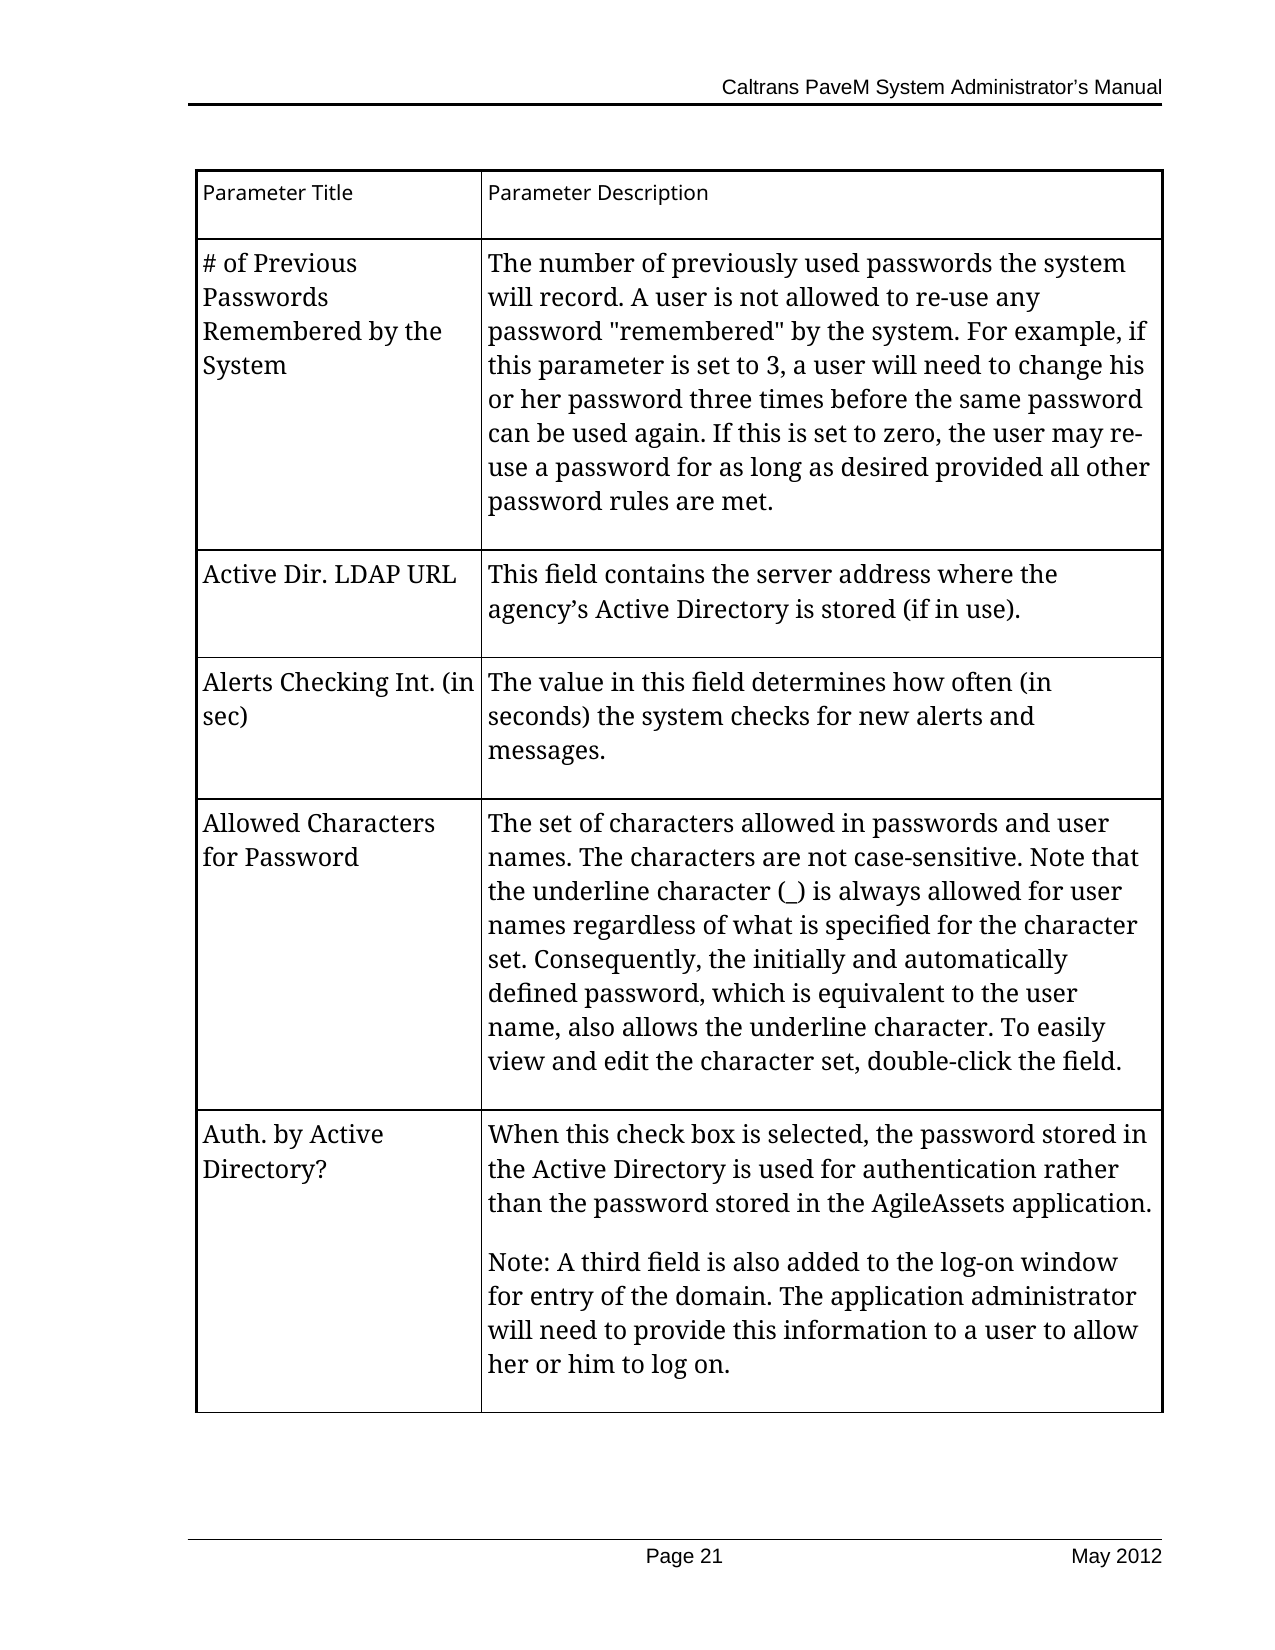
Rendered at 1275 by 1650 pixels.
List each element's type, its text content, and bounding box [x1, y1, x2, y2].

table_cell Auth. by Active Directory? [198, 1111, 481, 1412]
table_header Parameter Description [482, 172, 1161, 238]
table_cell The value in this field determines how often (in seconds) the system checks for new alerts and messages. [482, 658, 1161, 798]
table_cell Active Dir. LDAP URL [198, 551, 481, 657]
table_cell This field contains the server address where the agency’s Active Directory is stored (if in use). [482, 551, 1161, 657]
table_cell Allowed Characters for Password [198, 800, 481, 1109]
table_cell # of Previous Passwords Remembered by the System [198, 240, 481, 549]
table_cell The number of previously used passwords the system will record. A user is not allowed to re-use any password "remembered" by the system. For example, if this parameter is set to 3, a user will need to change his or her password three times before the same password can be used again. If this is set to zero, the user may re-use a password for as long as desired provided all other password rules are met. [482, 240, 1161, 549]
table_cell Alerts Checking Int. (in sec) [198, 658, 481, 798]
table_cell The set of characters allowed in passwords and user names. The characters are not case-sensitive. Note that the underline character (_) is always allowed for user names regardless of what is specified for the character set. Consequently, the initially and automatically defined password, which is equivalent to the user name, also allows the underline character. To easily view and edit the character set, double-click the field. [482, 800, 1161, 1109]
table_cell When this check box is selected, the password stored in the Active Directory is used for authentication rather than the password stored in the AgileAssets application. Note: A third field is also added to the log-on window for entry of the domain. The application administrator will need to provide this information to a user to allow her or him to log on. [482, 1111, 1161, 1412]
table_header Parameter Title [198, 172, 481, 238]
